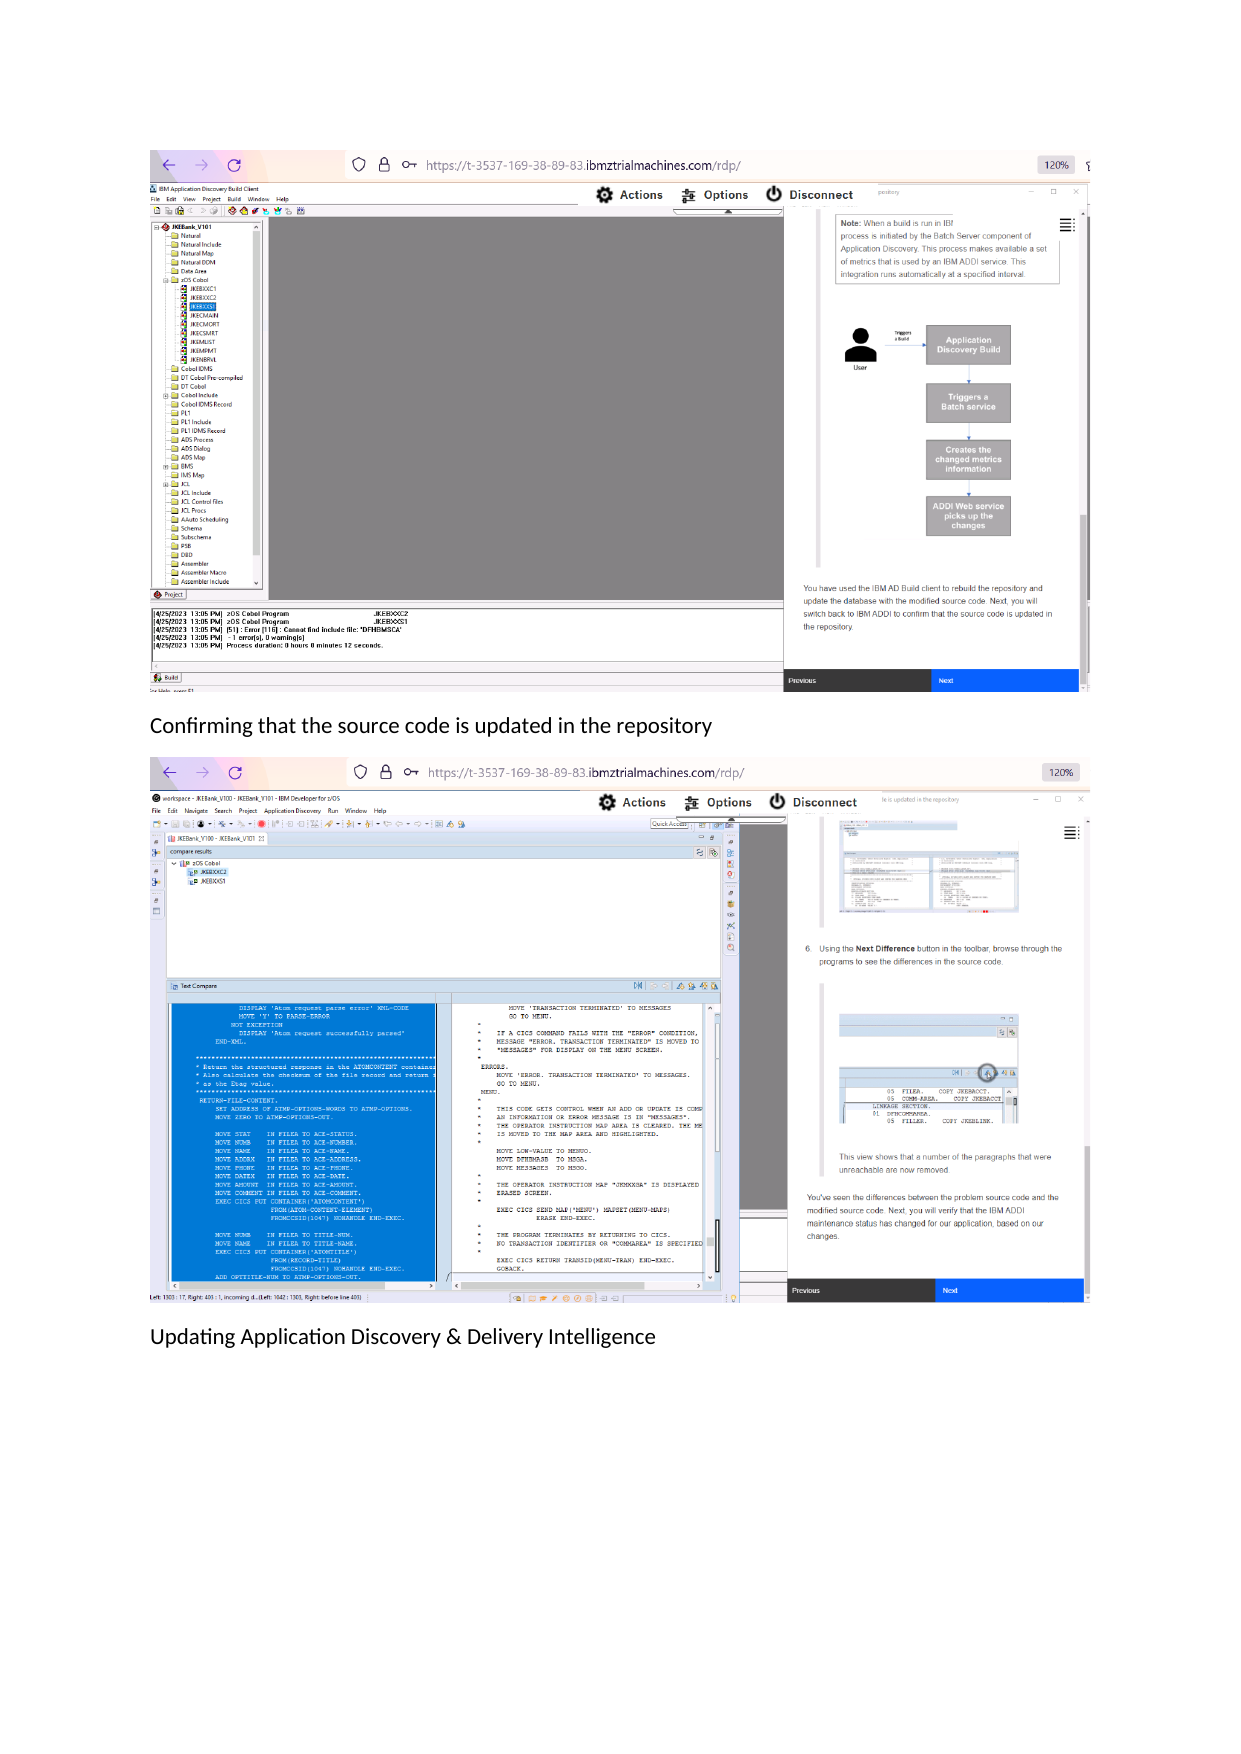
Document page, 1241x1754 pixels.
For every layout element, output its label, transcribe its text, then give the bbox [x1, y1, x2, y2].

text Updating Application Discovery & Delivery Intelligence [150, 1322, 1090, 1350]
picture [150, 757, 1091, 1303]
text Confirming that the source code is updated in the repository [150, 711, 1090, 739]
picture [150, 150, 1091, 692]
